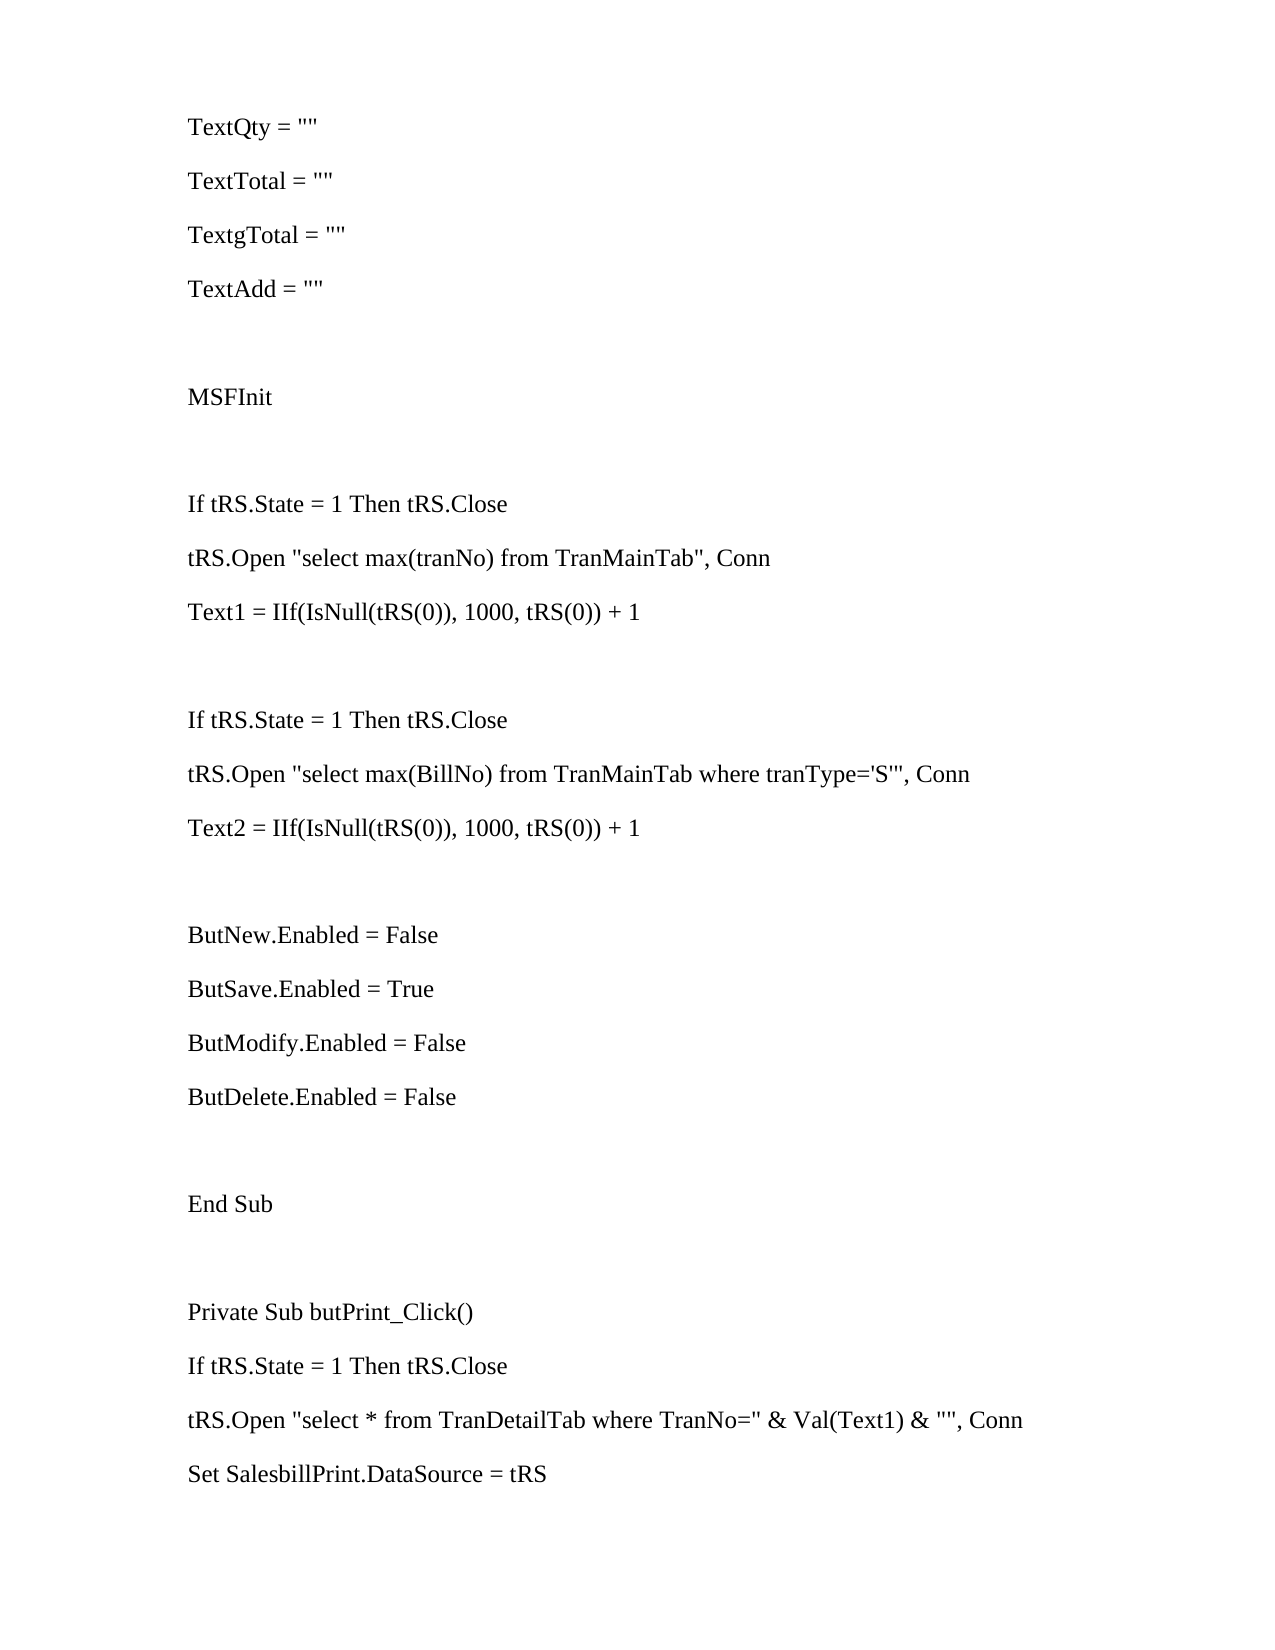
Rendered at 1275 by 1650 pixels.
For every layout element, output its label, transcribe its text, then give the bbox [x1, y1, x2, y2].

text ButSave.Enabled = True [187, 974, 1125, 1003]
text If tRS.State = 1 Then tRS.Close [187, 1351, 1125, 1380]
text Set SalesbillPrint.DataSource = tRS [187, 1459, 1125, 1488]
text TextQty = "" [187, 112, 1125, 141]
text MSFInit [187, 382, 1125, 411]
text tRS.Open "select * from TranDetailTab where TranNo=" & Val(Text1) & "", Conn [187, 1405, 1125, 1434]
text If tRS.State = 1 Then tRS.Close [187, 705, 1125, 734]
text End Sub [187, 1189, 1125, 1218]
text Text1 = IIf(IsNull(tRS(0)), 1000, tRS(0)) + 1 [187, 597, 1125, 626]
text Private Sub butPrint_Click() [187, 1297, 1125, 1326]
text TextgTotal = "" [187, 220, 1125, 249]
text ButNew.Enabled = False [187, 920, 1125, 949]
text tRS.Open "select max(BillNo) from TranMainTab where tranType='S'", Conn [187, 759, 1125, 787]
text ButModify.Enabled = False [187, 1028, 1125, 1057]
text tRS.Open "select max(tranNo) from TranMainTab", Conn [187, 543, 1125, 572]
text TextAdd = "" [187, 274, 1125, 303]
text Text2 = IIf(IsNull(tRS(0)), 1000, tRS(0)) + 1 [187, 813, 1125, 841]
text If tRS.State = 1 Then tRS.Close [187, 489, 1125, 518]
text TextTotal = "" [187, 166, 1125, 195]
text ButDelete.Enabled = False [187, 1082, 1125, 1111]
